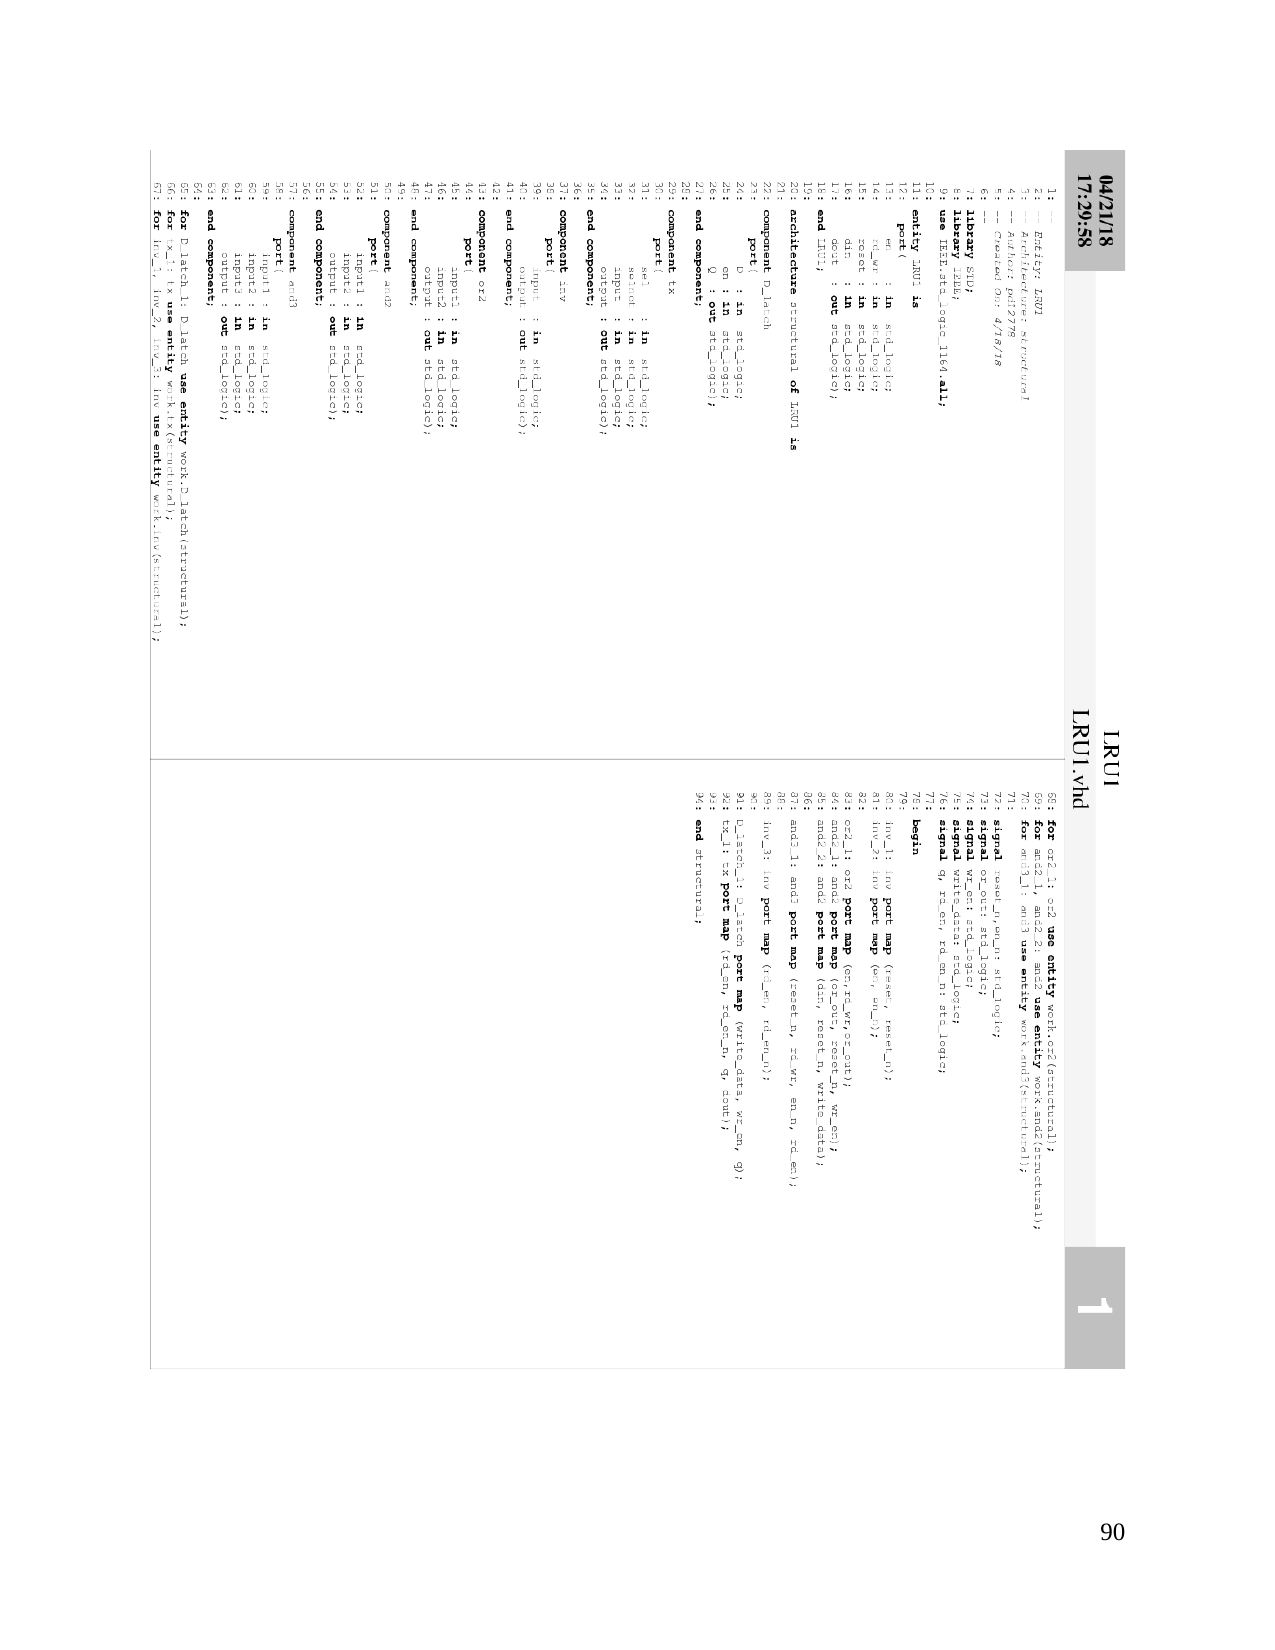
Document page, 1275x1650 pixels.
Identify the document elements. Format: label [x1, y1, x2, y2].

picture [150, 150, 1125, 1369]
